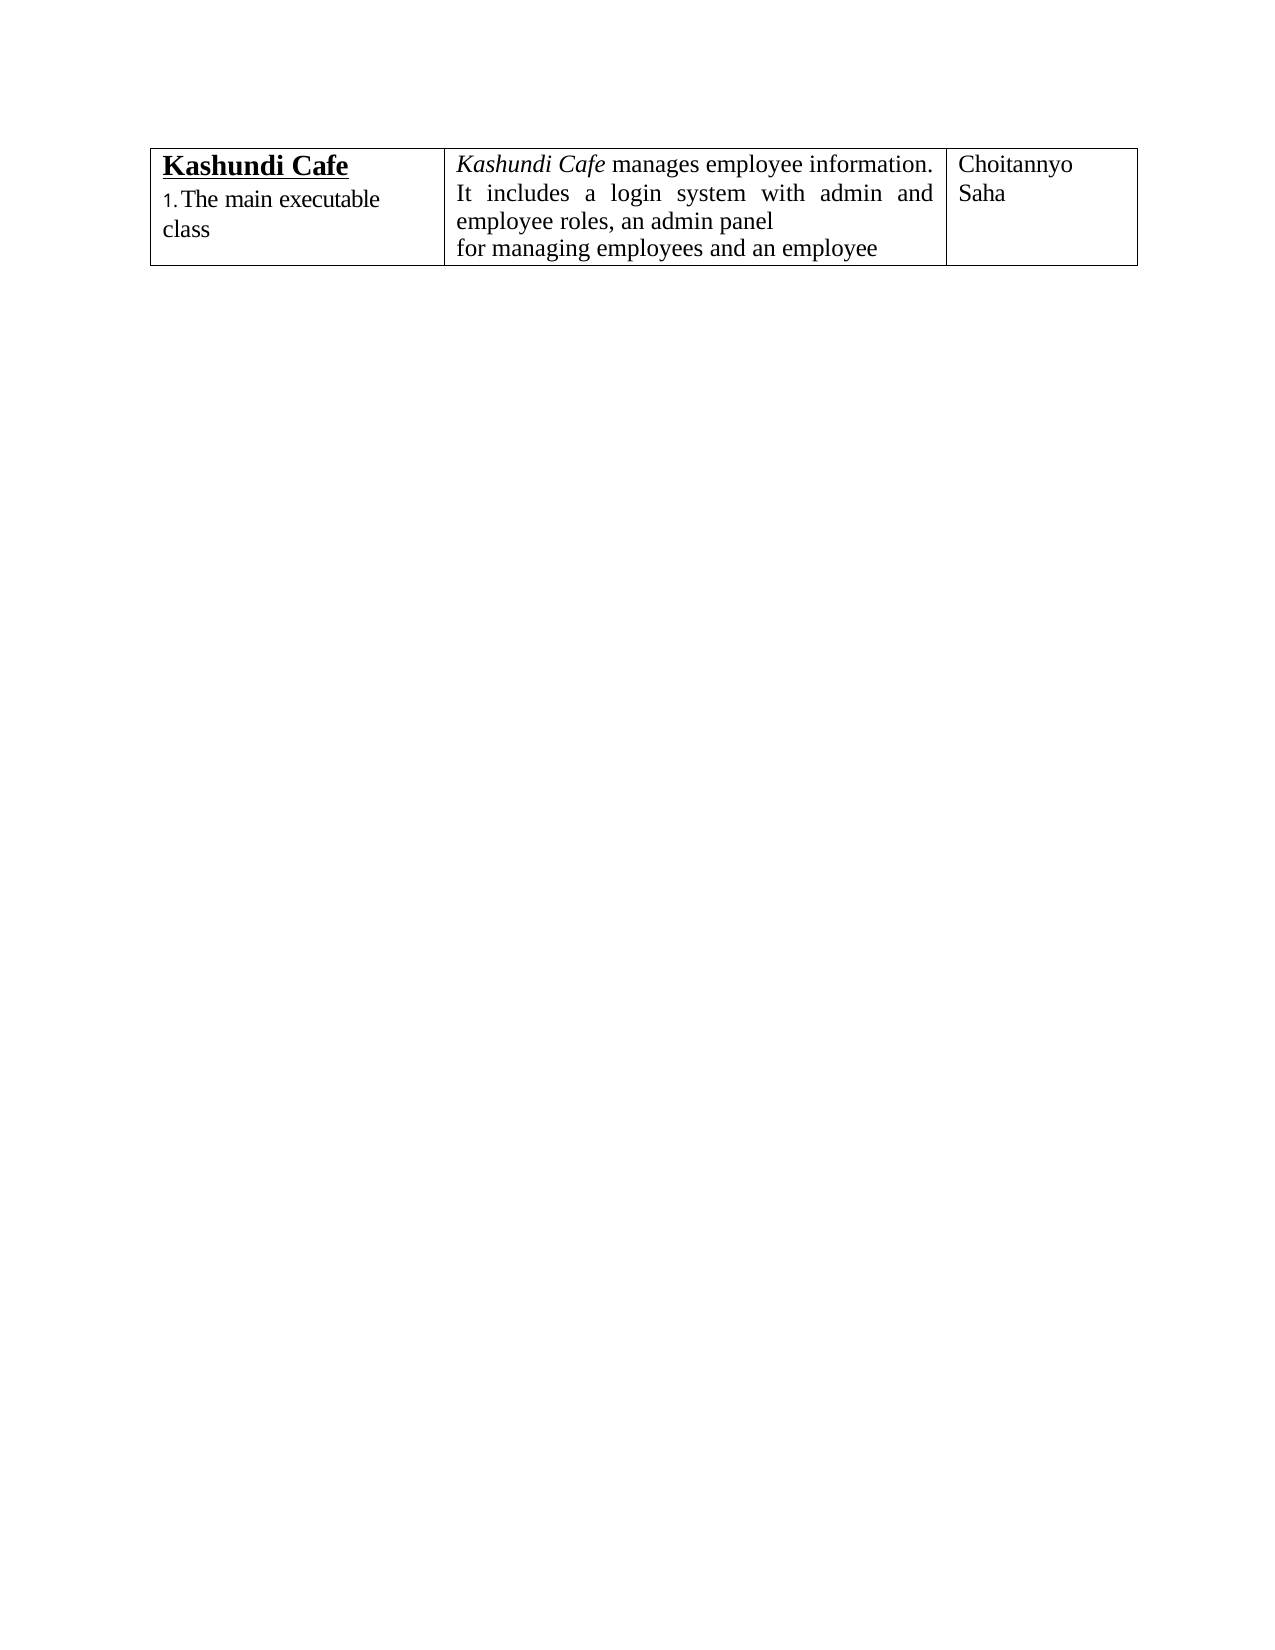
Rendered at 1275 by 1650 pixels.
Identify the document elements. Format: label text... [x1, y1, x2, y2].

table_cell Kashundi Cafe The main executable class [151, 149, 444, 265]
table_cell Kashundi Cafe manages employee information. It includes a login system with admin and employee roles, an admin panel for managing employees and an employee [445, 149, 946, 265]
table_cell Choitannyo Saha [947, 149, 1137, 265]
